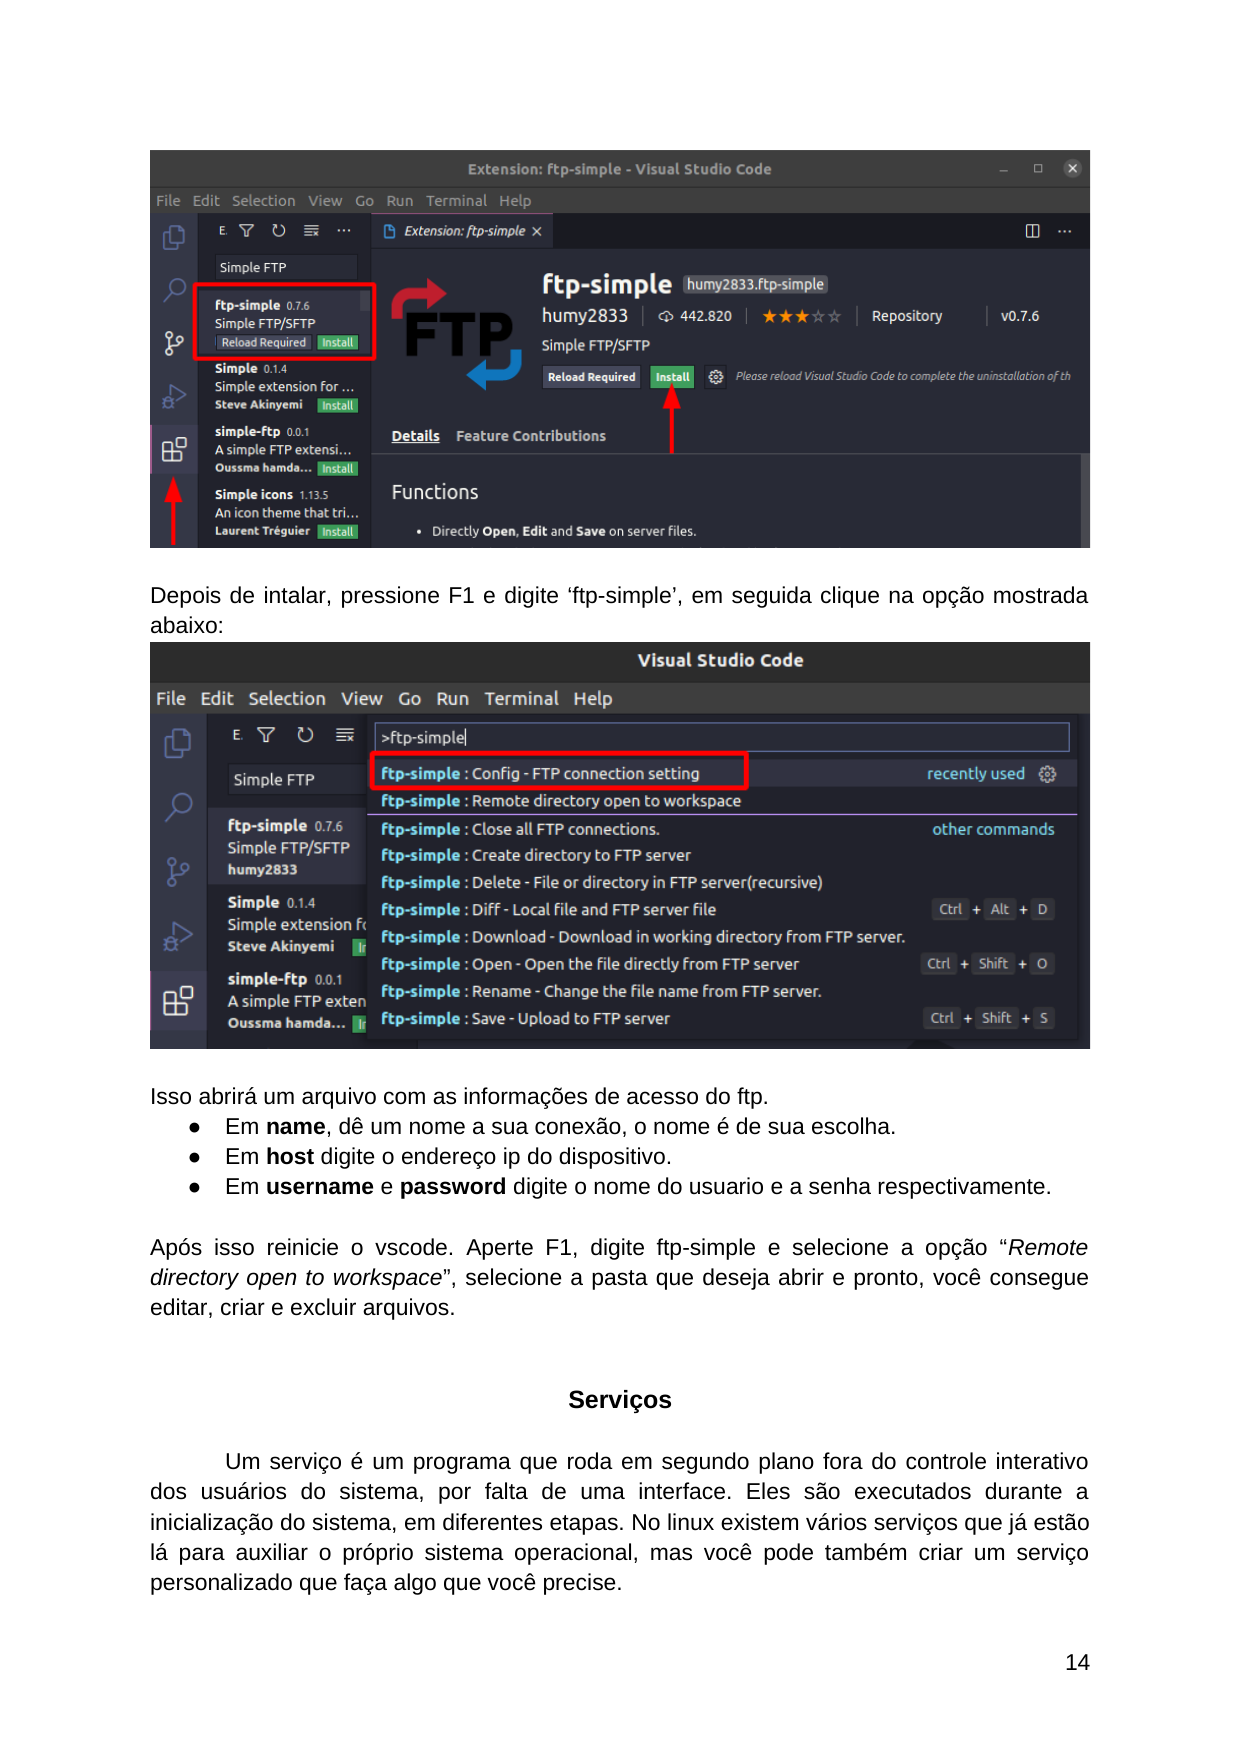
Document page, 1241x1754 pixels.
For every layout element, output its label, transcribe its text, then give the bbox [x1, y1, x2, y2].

text Após isso reinicie o vscode. Aperte F1, digite ftp-simple e selecione a opção “Remote directory open to workspace”, selecione a pasta que deseja abrir e pronto, você consegue editar, criar e excluir arquivos. [150, 1234, 1090, 1321]
text Depois de intalar, pressione F1 e digite ‘ftp-simple’, em seguida clique na opção mostrada abaixo: [150, 582, 1090, 638]
text Serviços [150, 1385, 1090, 1413]
picture [150, 150, 1091, 548]
text Isso abrirá um arquivo com as informações de acesso do ftp. [150, 1083, 1090, 1109]
text Um serviço é um programa que roda em segundo plano fora do controle interativo dos usuários do sistema, por falta de uma interface. Eles são executados durante a inicialização do sistema, em diferentes etapas. No linux existem vários serviços que já estão lá para auxiliar o próprio sistema operacional, mas você pode também criar um serviço personalizado que faça algo que você precise. [150, 1448, 1090, 1595]
list Em username e password digite o nome do usuario e a senha respectivamente. [187, 1173, 1090, 1200]
list Em host digite o endereço ip do dispositivo. [187, 1143, 1090, 1169]
picture [150, 642, 1091, 1049]
list Em name, dê um nome a sua conexão, o nome é de sua escolha. [187, 1113, 1090, 1139]
